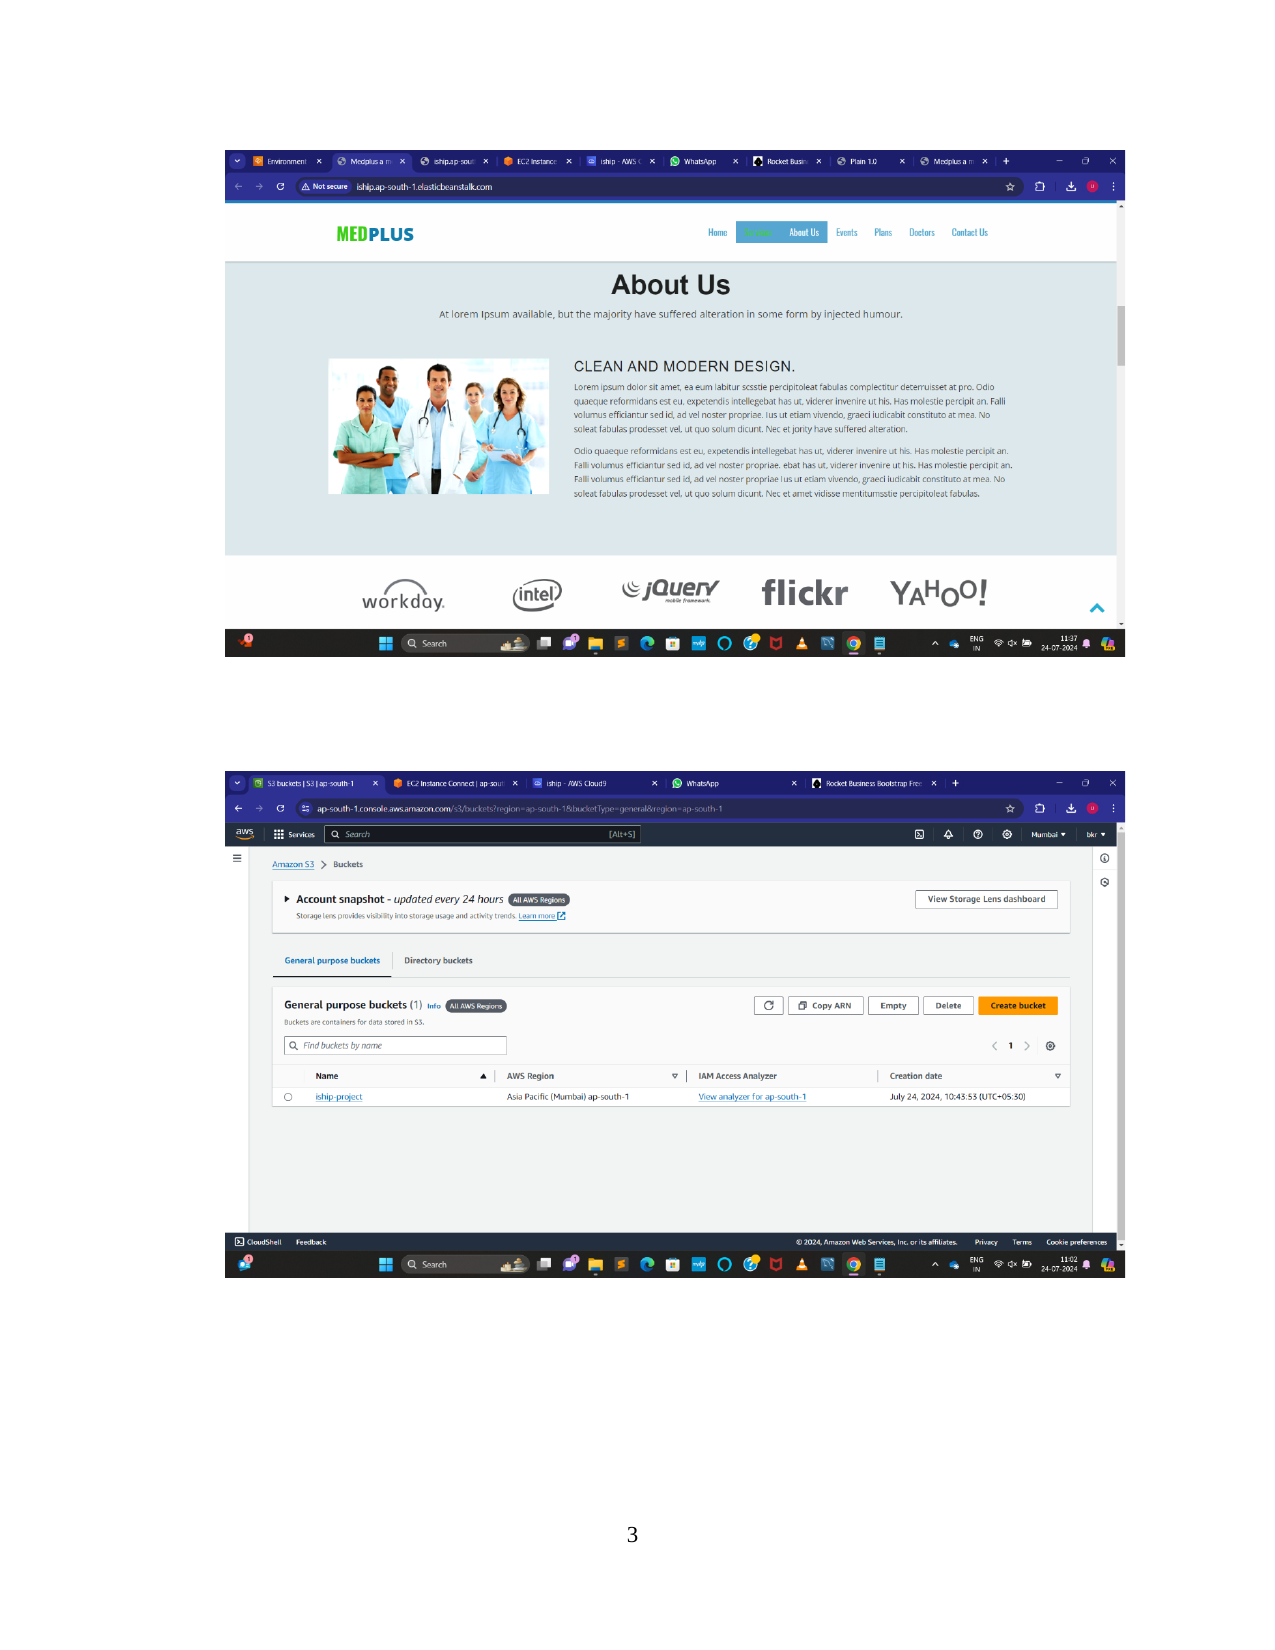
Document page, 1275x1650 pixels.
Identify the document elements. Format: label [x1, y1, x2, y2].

picture [225, 150, 1125, 657]
picture [225, 771, 1125, 1278]
